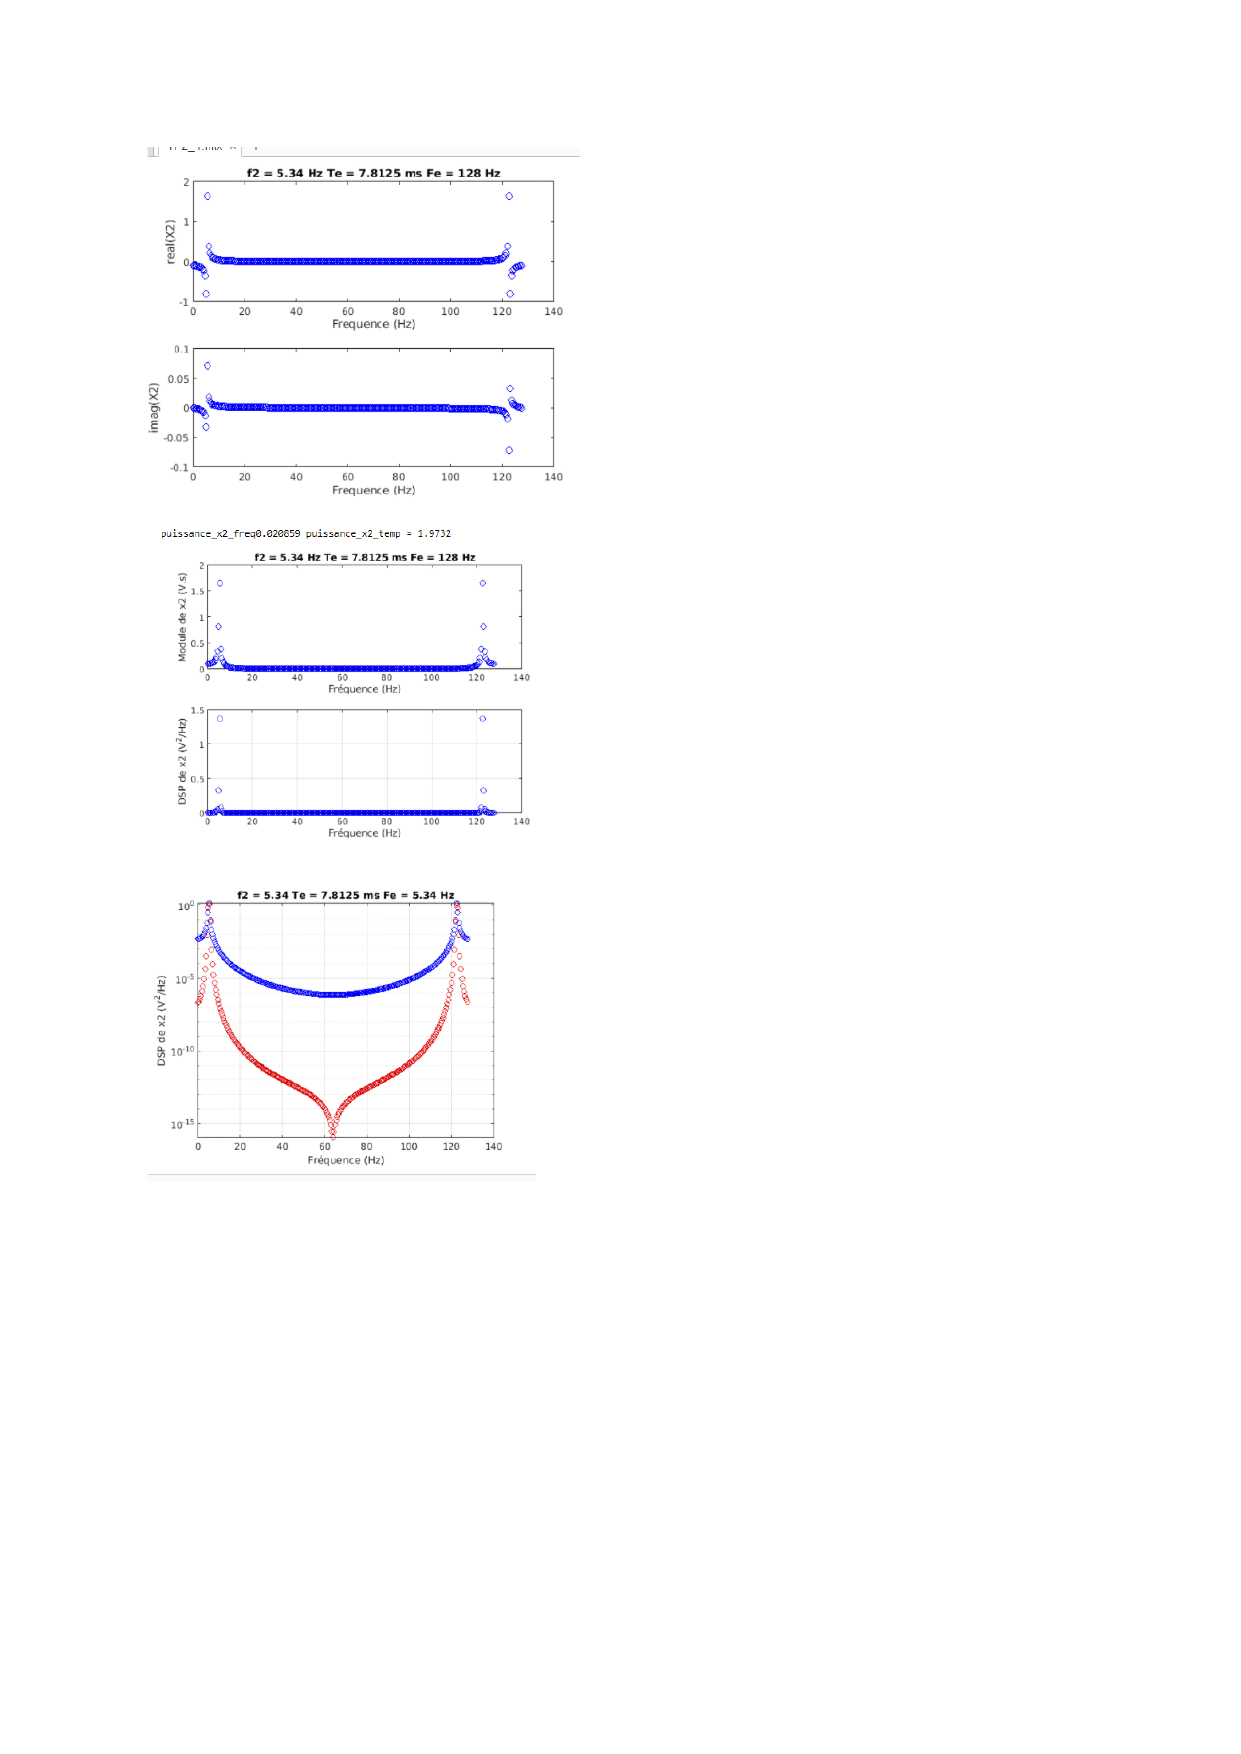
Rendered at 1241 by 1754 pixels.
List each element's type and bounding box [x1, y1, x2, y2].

picture [147, 869, 536, 1182]
picture [147, 147, 580, 500]
picture [147, 518, 558, 851]
